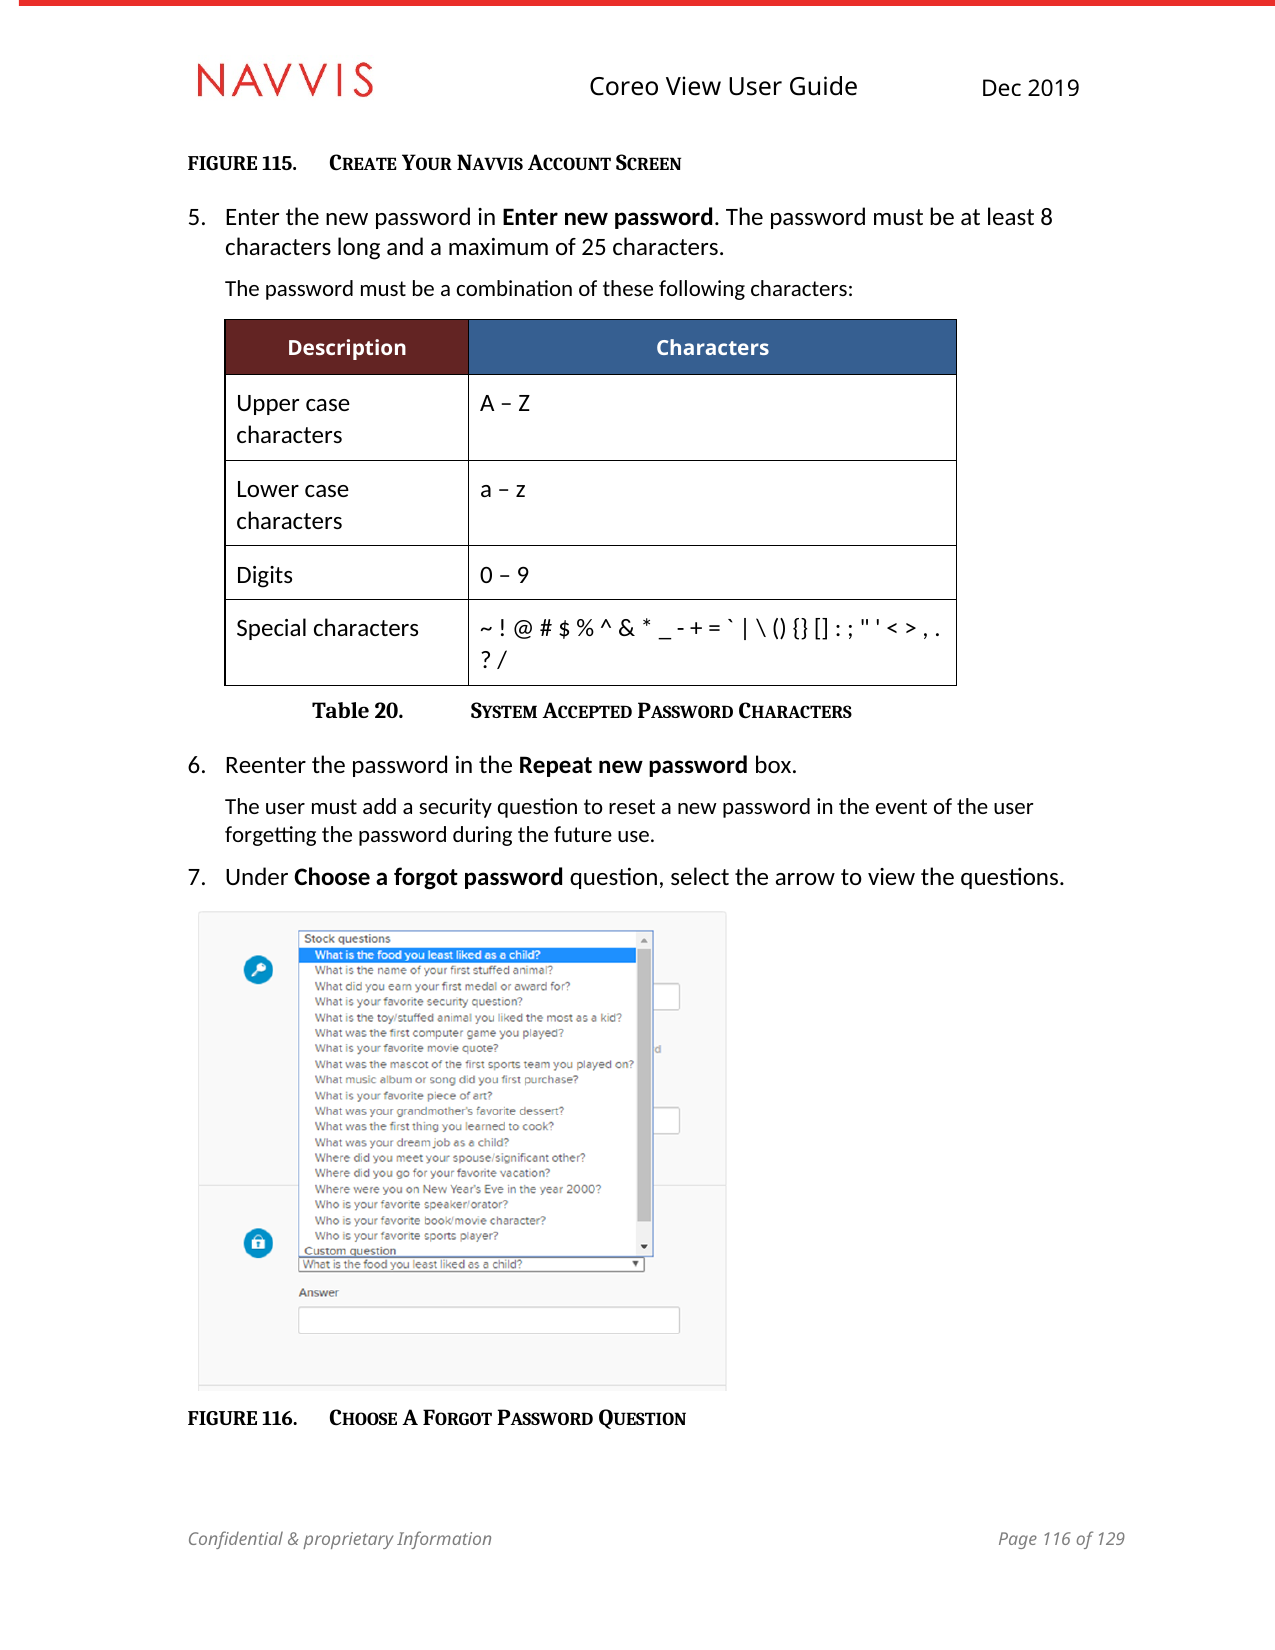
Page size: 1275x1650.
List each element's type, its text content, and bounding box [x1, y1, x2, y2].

text Choose A Forgot Password Question [187, 1404, 1087, 1431]
picture [193, 908, 731, 1392]
table_cell Lower case characters [226, 461, 468, 545]
list Reenter the password in the Repeat new password box. [187, 749, 1087, 780]
text Create Your Navvis Account Screen [187, 150, 1087, 176]
table_cell Upper case characters [226, 375, 468, 459]
table_cell Digits [226, 546, 468, 599]
table_cell a – z [469, 461, 956, 545]
text System Accepted Password Characters [312, 698, 1087, 724]
table_header Characters [469, 320, 956, 374]
table_header Description [226, 320, 468, 374]
table_cell 0 – 9 [469, 546, 956, 599]
table_cell Special characters [226, 600, 468, 685]
list The password must be a combination of these following characters: [225, 274, 1087, 303]
table_cell ~ ! @ # $ % ^ & * _ - + = ` | \ () {} [] : ; " ' < > , . ? / [469, 600, 956, 685]
picture [187, 55, 383, 104]
table_cell A – Z [469, 375, 956, 459]
list Under Choose a forgot password question, select the arrow to view the questions. [187, 861, 1087, 891]
list Enter the new password in Enter new password. The password must be at least 8 characters long and a maximum of 25 characters. [187, 201, 1087, 262]
text The user must add a security question to reset a new password in the event of the user forgetting the password during the future use. [225, 792, 1087, 848]
